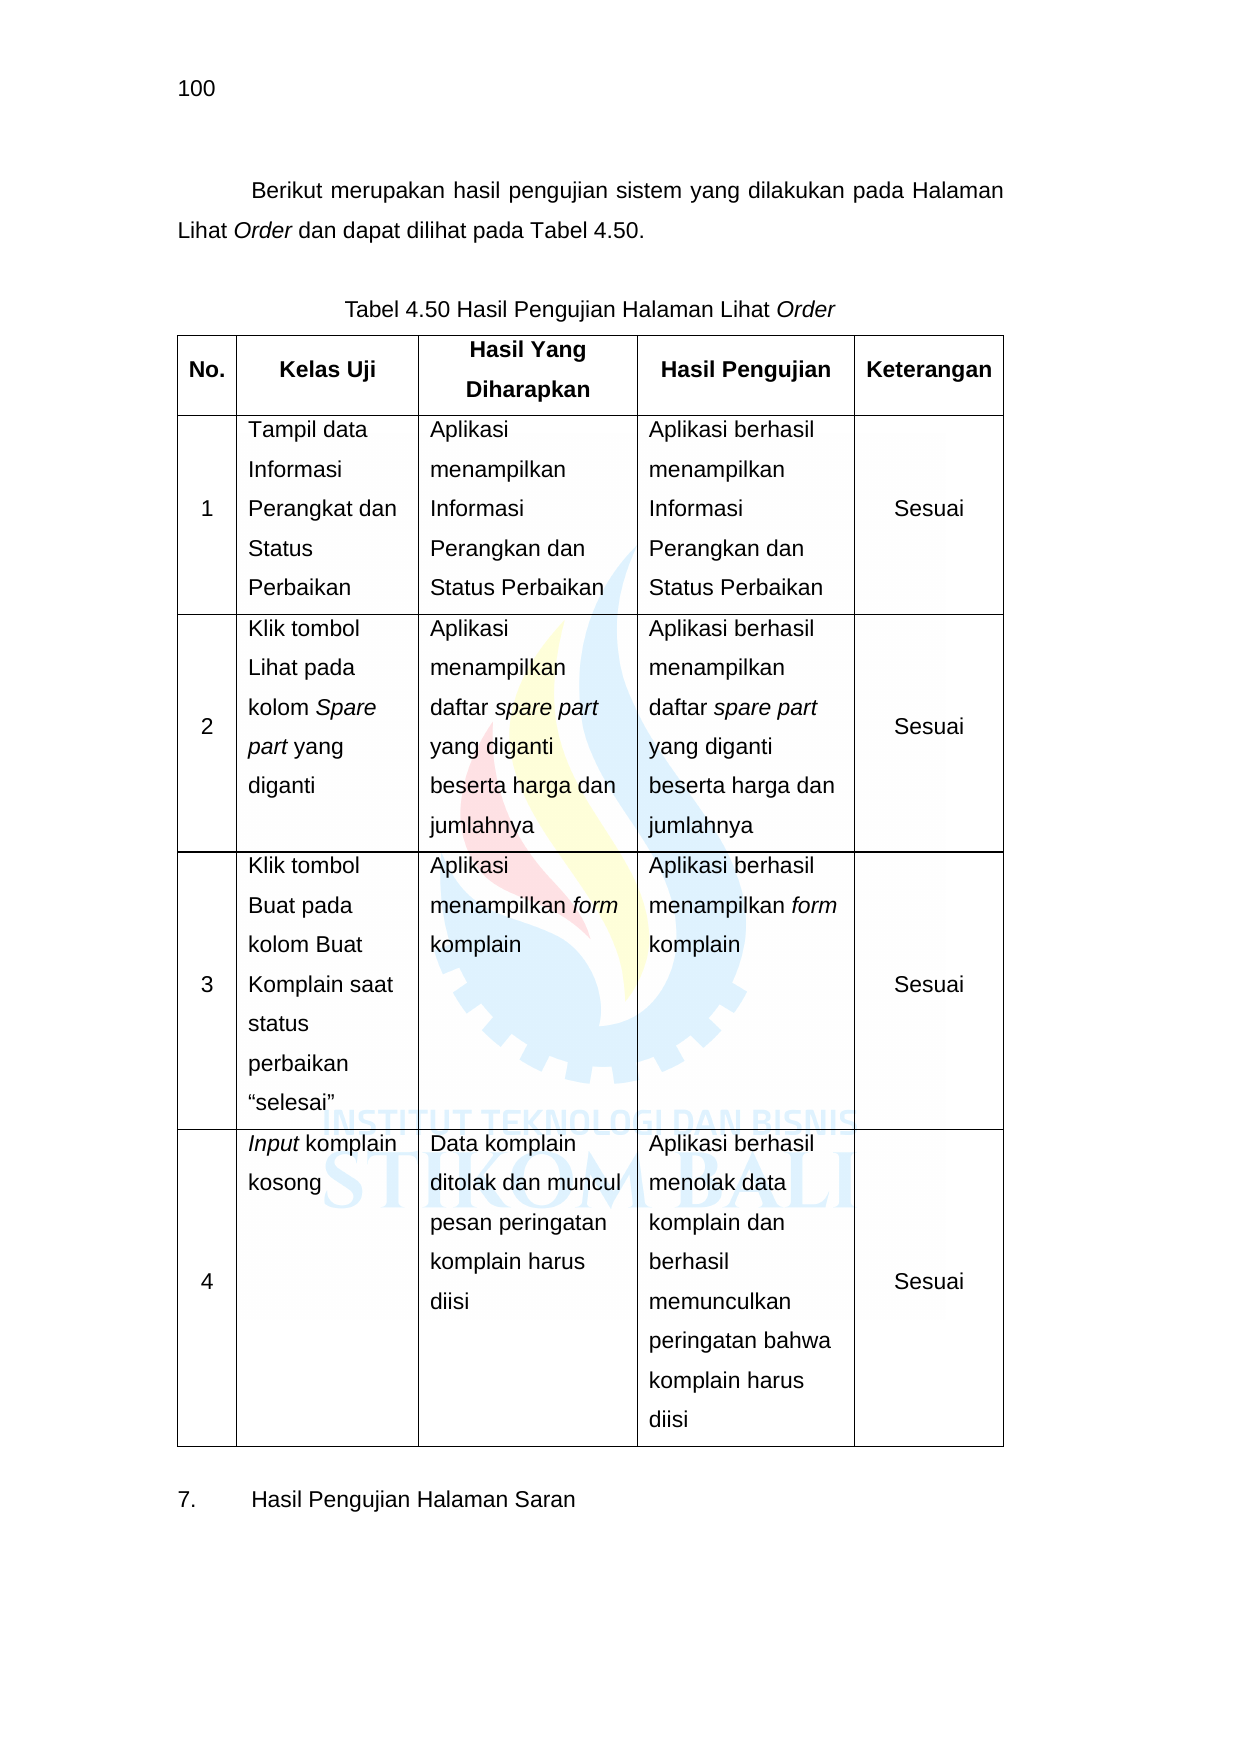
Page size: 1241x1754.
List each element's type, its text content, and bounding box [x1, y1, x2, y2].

list Hasil Pengujian Halaman Saran [177, 1486, 1004, 1513]
table_header Keterangan [855, 336, 1003, 415]
table_cell Aplikasi menampilkan daftar spare part yang diganti beserta harga dan jumlahnya [419, 615, 637, 851]
table_cell Sesuai [855, 416, 1003, 613]
table_cell Aplikasi berhasil menampilkan Informasi Perangkan dan Status Perbaikan [638, 416, 854, 613]
table_cell Sesuai [855, 1130, 1003, 1446]
table_cell Aplikasi menampilkan Informasi Perangkan dan Status Perbaikan [419, 416, 637, 613]
table_header Hasil Pengujian [638, 336, 854, 415]
text Tabel 4.50 Hasil Pengujian Halaman Lihat Order [177, 296, 1004, 322]
table_cell Aplikasi menampilkan form komplain [419, 853, 637, 1129]
table_cell Aplikasi berhasil menampilkan form komplain [638, 853, 854, 1129]
table_cell Aplikasi berhasil menolak data komplain dan berhasil memunculkan peringatan bahwa komplain harus diisi [638, 1130, 854, 1446]
table_cell 2 [178, 615, 236, 851]
table_cell 3 [178, 853, 236, 1129]
table_cell 4 [178, 1130, 236, 1446]
table_cell 1 [178, 416, 236, 613]
list Berikut merupakan hasil pengujian sistem yang dilakukan pada Halaman Lihat Order dan dapat dilihat pada Tabel 4.50. [177, 177, 1004, 243]
table_cell Tampil data Informasi Perangkat dan Status Perbaikan [237, 416, 418, 613]
table_header Hasil Yang Diharapkan [419, 336, 637, 415]
table_cell Input komplain kosong [237, 1130, 418, 1446]
table_cell Data komplain ditolak dan muncul pesan peringatan komplain harus diisi [419, 1130, 637, 1446]
table_cell Klik tombol Lihat pada kolom Spare part yang diganti [237, 615, 418, 851]
table_header No. [178, 336, 236, 415]
table_cell Klik tombol Buat pada kolom Buat Komplain saat status perbaikan “selesai” [237, 853, 418, 1129]
table_cell Sesuai [855, 853, 1003, 1129]
table_header Kelas Uji [237, 336, 418, 415]
table_cell Sesuai [855, 615, 1003, 851]
table_cell Aplikasi berhasil menampilkan daftar spare part yang diganti beserta harga dan jumlahnya [638, 615, 854, 851]
